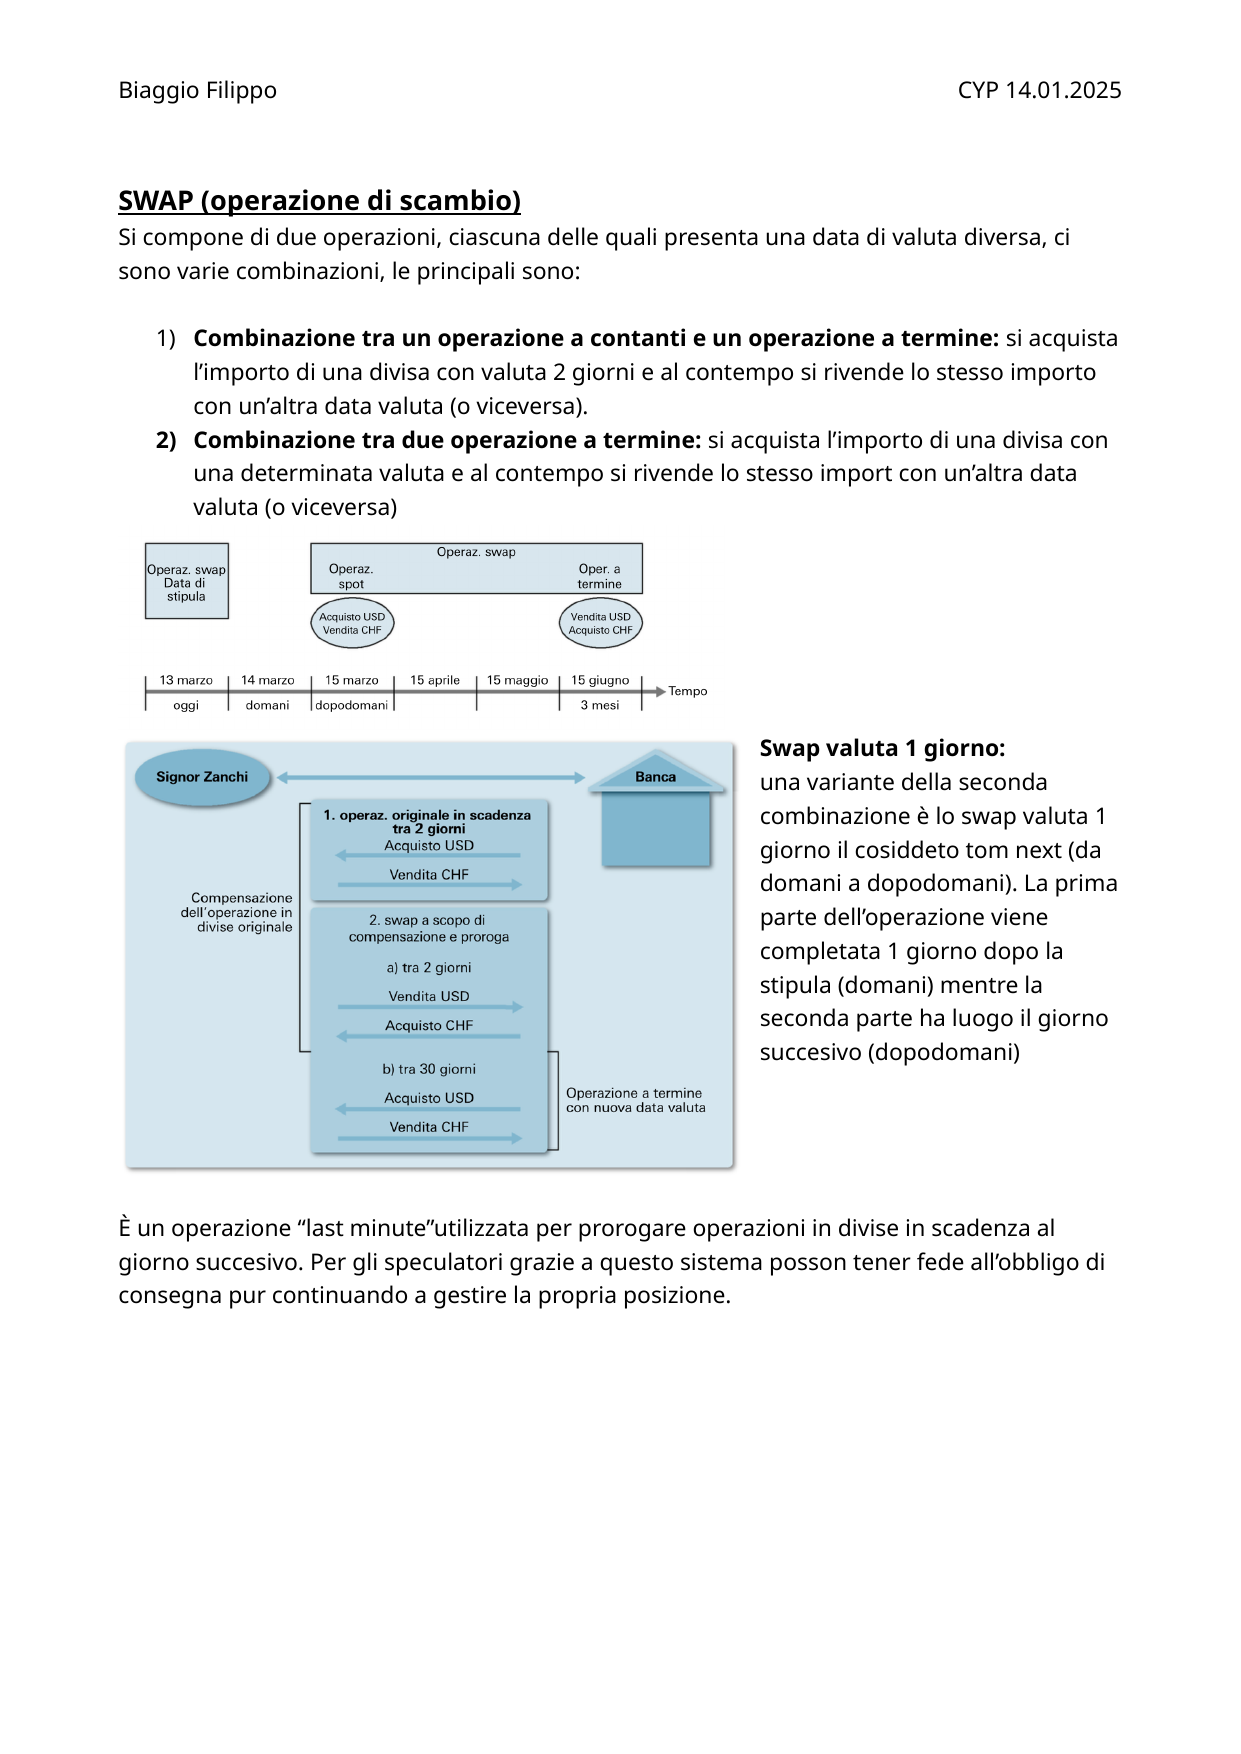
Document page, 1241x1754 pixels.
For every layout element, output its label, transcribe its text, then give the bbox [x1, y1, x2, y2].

list Combinazione tra due operazione a termine: si acquista l’importo di una divisa con una determinata valuta e al contempo si rivende lo stesso import con un’altra data valuta (o viceversa) [156, 424, 1122, 522]
picture [118, 525, 725, 730]
text una variante della seconda combinazione è lo swap valuta 1 giorno il cosiddeto tom next (da domani a dopodomani). La prima parte dell’operazione viene completata 1 giorno dopo la stipula (domani) mentre la seconda parte ha luogo il giorno succesivo (dopodomani) [741, 766, 1122, 1067]
text Si compone di due operazioni, ciascuna delle quali presenta una data di valuta diversa, ci sono varie combinazioni, le principali sono: [118, 221, 1122, 286]
text Swap valuta 1 giorno: [741, 732, 1122, 764]
list Combinazione tra un operazione a contanti e un operazione a termine: si acquista l’importo di una divisa con valuta 2 giorni e al contempo si rivende lo stesso importo con un’altra data valuta (o viceversa). [156, 322, 1122, 421]
text SWAP (operazione di scambio) [118, 181, 1122, 218]
picture [118, 732, 741, 1176]
text È un operazione “last minute”utilizzata per prorogare operazioni in divise in scadenza al giorno succesivo. Per gli speculatori grazie a questo sistema posson tener fede all’obbligo di consegna pur continuando a gestire la propria posizione. [118, 1212, 1122, 1311]
